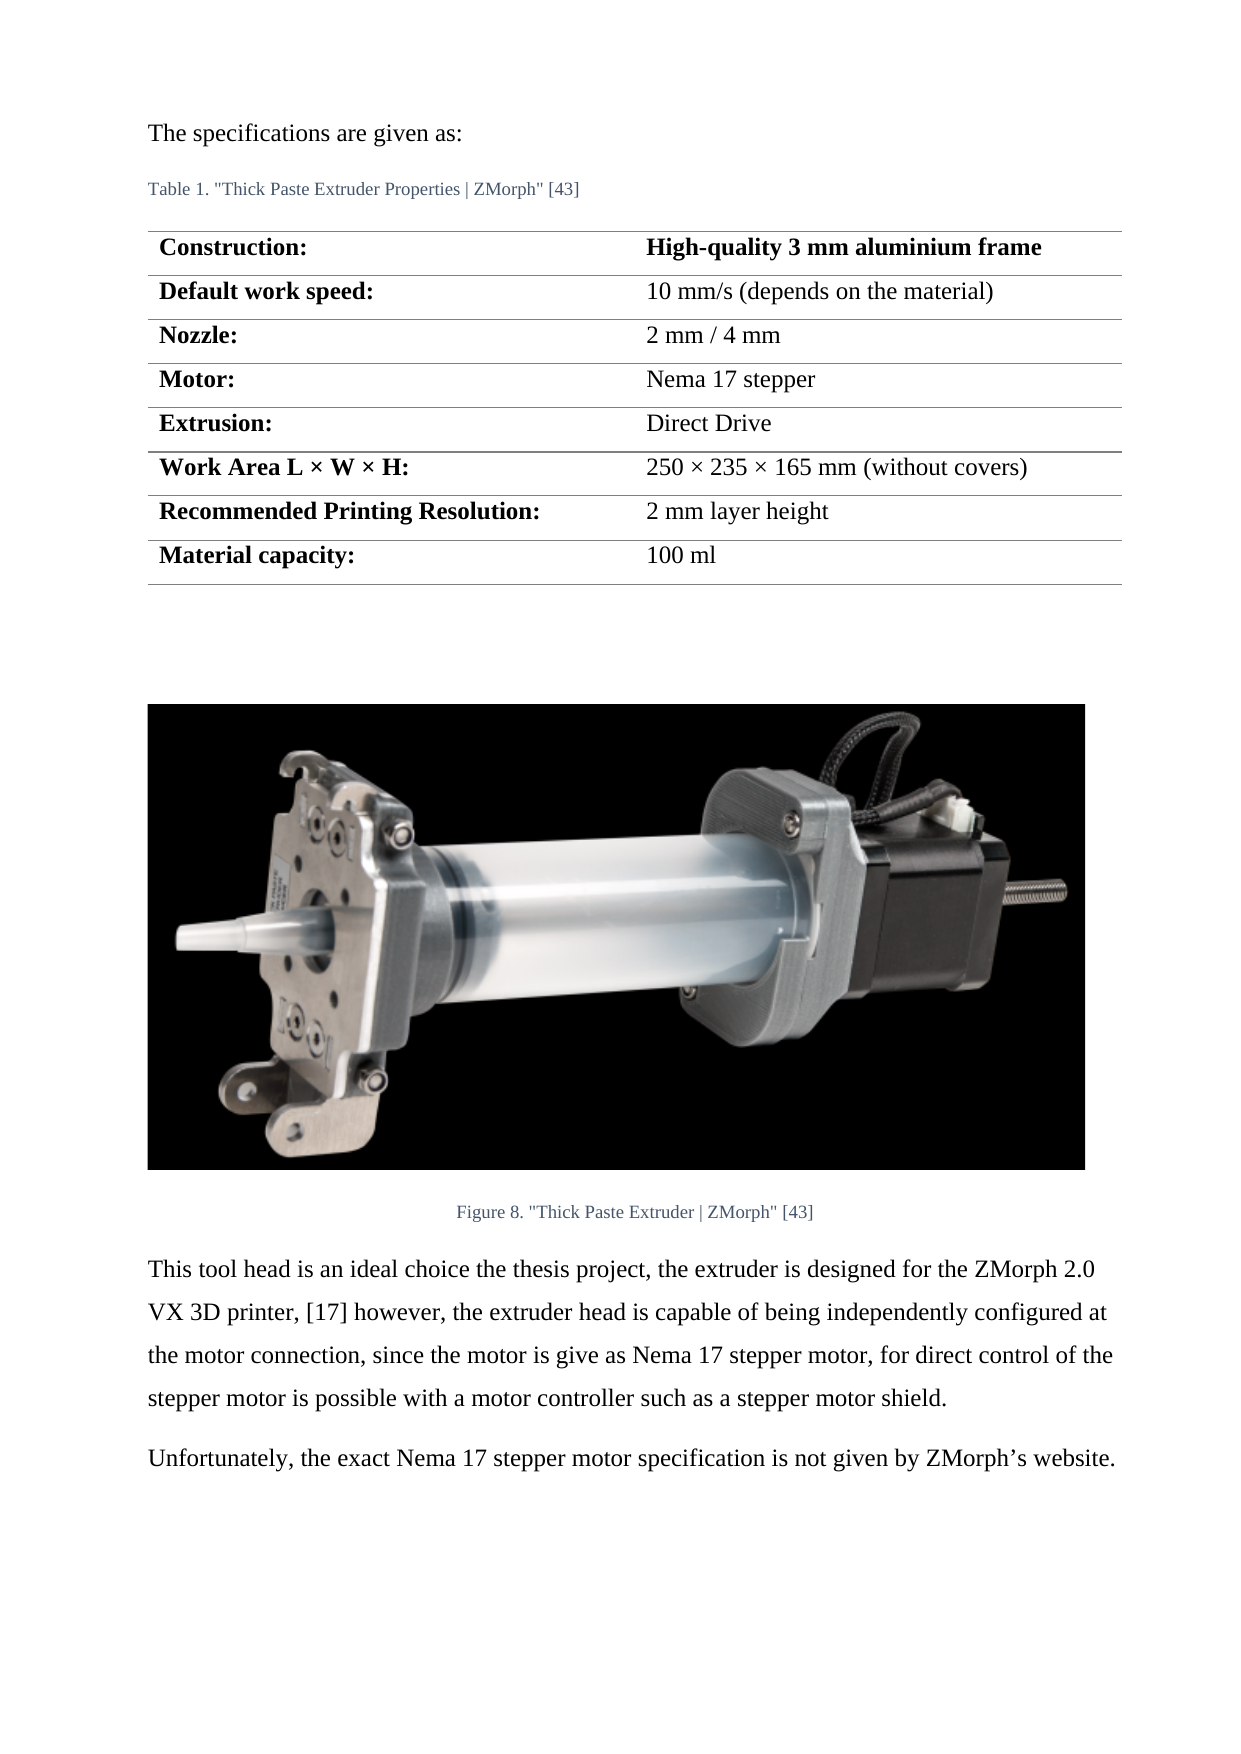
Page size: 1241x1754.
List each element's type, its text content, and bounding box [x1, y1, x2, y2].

table_cell Nozzle: [148, 320, 635, 363]
table_cell Recommended Printing Resolution: [148, 496, 635, 539]
table_cell Direct Drive [635, 408, 1122, 451]
table_cell Default work speed: [148, 276, 635, 319]
table_cell Extrusion: [148, 408, 635, 451]
table_cell Material capacity: [148, 541, 635, 583]
picture [147, 704, 1086, 1170]
table_cell 100 ml [635, 541, 1122, 583]
text The specifications are given as: [148, 118, 1122, 147]
table_header High-quality 3 mm aluminium frame [635, 232, 1122, 275]
table_cell 250 × 235 × 165 mm (without covers) [635, 453, 1122, 495]
table_header Construction: [148, 232, 635, 275]
table_cell Work Area L × W × H: [148, 453, 635, 495]
table_cell Nema 17 stepper [635, 364, 1122, 407]
text Unfortunately, the exact Nema 17 stepper motor specification is not given by ZMorph’s website. [148, 1443, 1122, 1472]
text Figure 8. "Thick Paste Extruder | ZMorph" [43] [148, 1201, 1122, 1222]
text Table 1. "Thick Paste Extruder Properties | ZMorph" [43] [148, 178, 1122, 199]
table_cell 2 mm layer height [635, 496, 1122, 539]
text This tool head is an ideal choice the thesis project, the extruder is designed for the ZMorph 2.0 VX 3D printer, [17] however, the extruder head is capable of being independently configured at the motor connection, since the motor is give as Nema 17 stepper motor, for direct control of the stepper motor is possible with a motor controller such as a stepper motor shield. [148, 1254, 1122, 1412]
table_cell Motor: [148, 364, 635, 407]
table_cell 10 mm/s (depends on the material) [635, 276, 1122, 319]
table_cell 2 mm / 4 mm [635, 320, 1122, 363]
